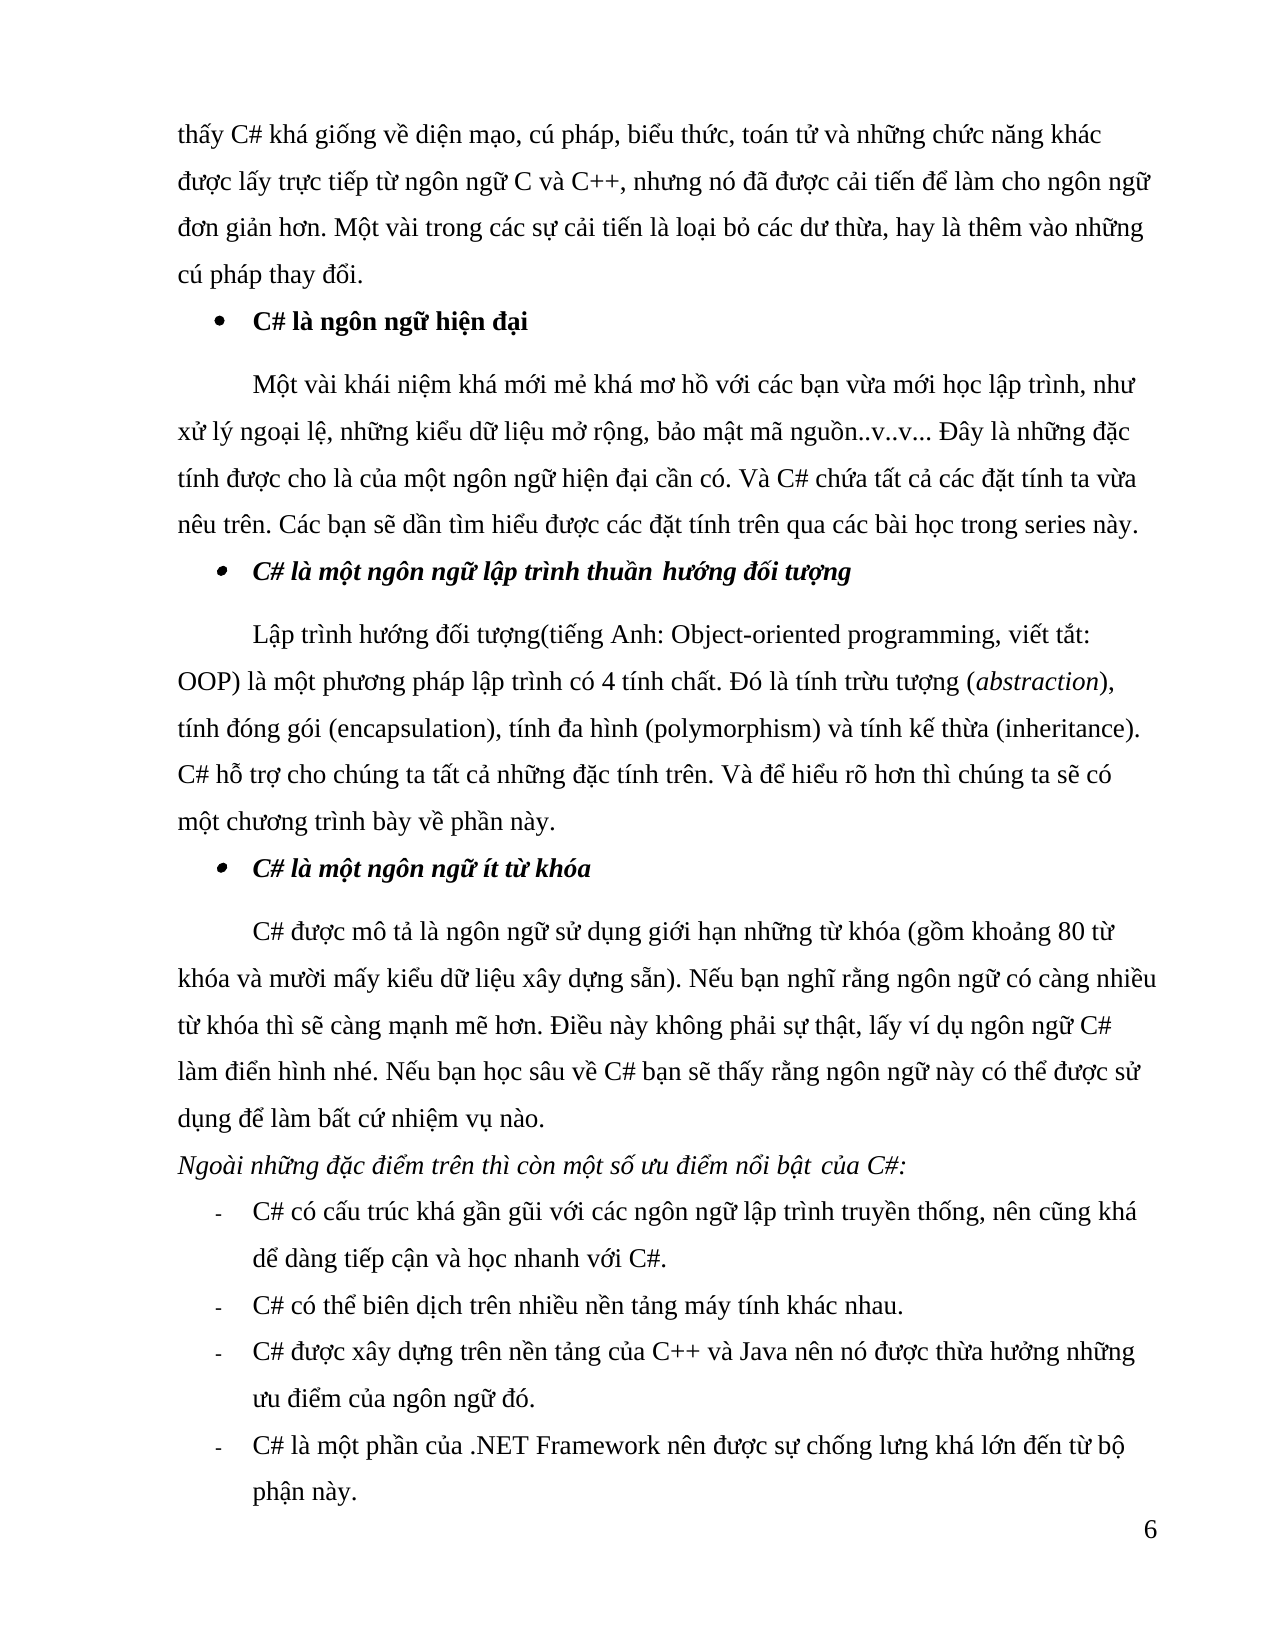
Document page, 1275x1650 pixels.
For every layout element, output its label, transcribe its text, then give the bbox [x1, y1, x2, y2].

list C# được xây dựng trên nền tảng của C++ và Java nên nó được thừa hưởng những ưu điểm của ngôn ngữ đó. [215, 1335, 1157, 1413]
list C# có cấu trúc khá gần gũi với các ngôn ngữ lập trình truyền thống, nên cũng khá dể dàng tiếp cận và học nhanh với C#. [215, 1195, 1157, 1273]
text Ngoài những đặc điểm trên thì còn một số ưu điểm nổi bật của C#: [177, 1149, 1157, 1180]
text Một vài khái niệm khá mới mẻ khá mơ hồ với các bạn vừa mới học lập trình, như xử lý ngoại lệ, những kiểu dữ liệu mở rộng, bảo mật mã nguồn..v..v... Đây là những đặc tính được cho là của một ngôn ngữ hiện đại cần có. Và C# chứa tất cả các đặt tính ta vừa nêu trên. Các bạn sẽ dần tìm hiểu được các đặt tính trên qua các bài học trong series này. [177, 368, 1157, 539]
text Lập trình hướng đối tượng(tiếng Anh: Object-oriented programming, viết tắt: OOP) là một phương pháp lập trình có 4 tính chất. Đó là tính trừu tượng (abstraction), tính đóng gói (encapsulation), tính đa hình (polymorphism) và tính kế thừa (inheritance). C# hỗ trợ cho chúng ta tất cả những đặc tính trên. Và để hiểu rõ hơn thì chúng ta sẽ có một chương trình bày về phần này. [177, 618, 1157, 836]
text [177, 118, 1157, 289]
list C# là ngôn ngữ hiện đại [215, 305, 1157, 336]
list C# có thể biên dịch trên nhiều nền tảng máy tính khác nhau. [215, 1289, 1157, 1320]
list C# là một ngôn ngữ ít từ khóa [215, 852, 1157, 883]
list C# là một phần của .NET Framework nên được sự chống lưng khá lớn đến từ bộ phận này. [215, 1429, 1157, 1507]
text C# được mô tả là ngôn ngữ sử dụng giới hạn những từ khóa (gồm khoảng 80 từ khóa và mười mấy kiểu dữ liệu xây dựng sẵn). Nếu bạn nghĩ rằng ngôn ngữ có càng nhiều từ khóa thì sẽ càng mạnh mẽ hơn. Điều này không phải sự thật, lấy ví dụ ngôn ngữ C# làm điển hình nhé. Nếu bạn học sâu về C# bạn sẽ thấy rằng ngôn ngữ này có thể được sử dụng để làm bất cứ nhiệm vụ nào. [177, 915, 1157, 1133]
list C# là một ngôn ngữ lập trình thuần hướng đối tượng [215, 555, 1157, 586]
